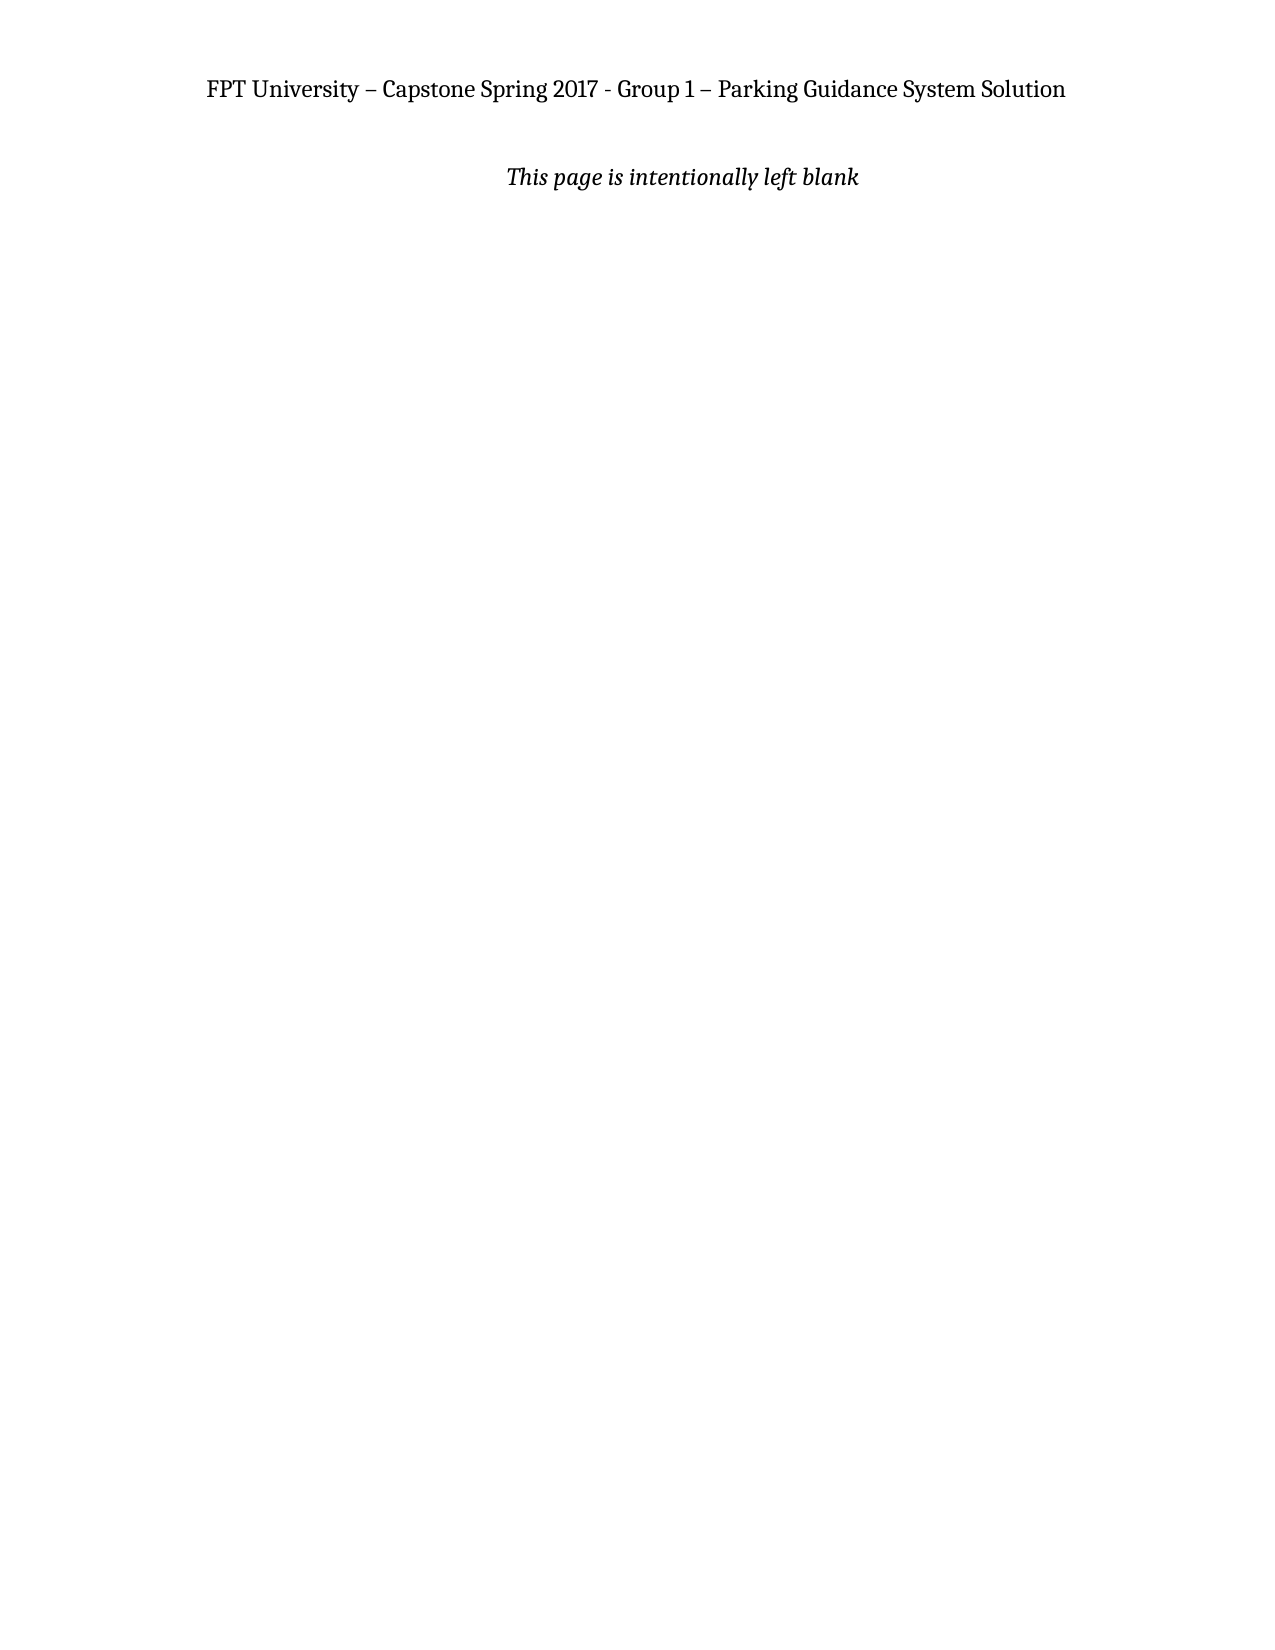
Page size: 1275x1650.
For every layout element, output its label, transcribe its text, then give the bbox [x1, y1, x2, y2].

text This page is intentionally left blank [206, 162, 1162, 191]
